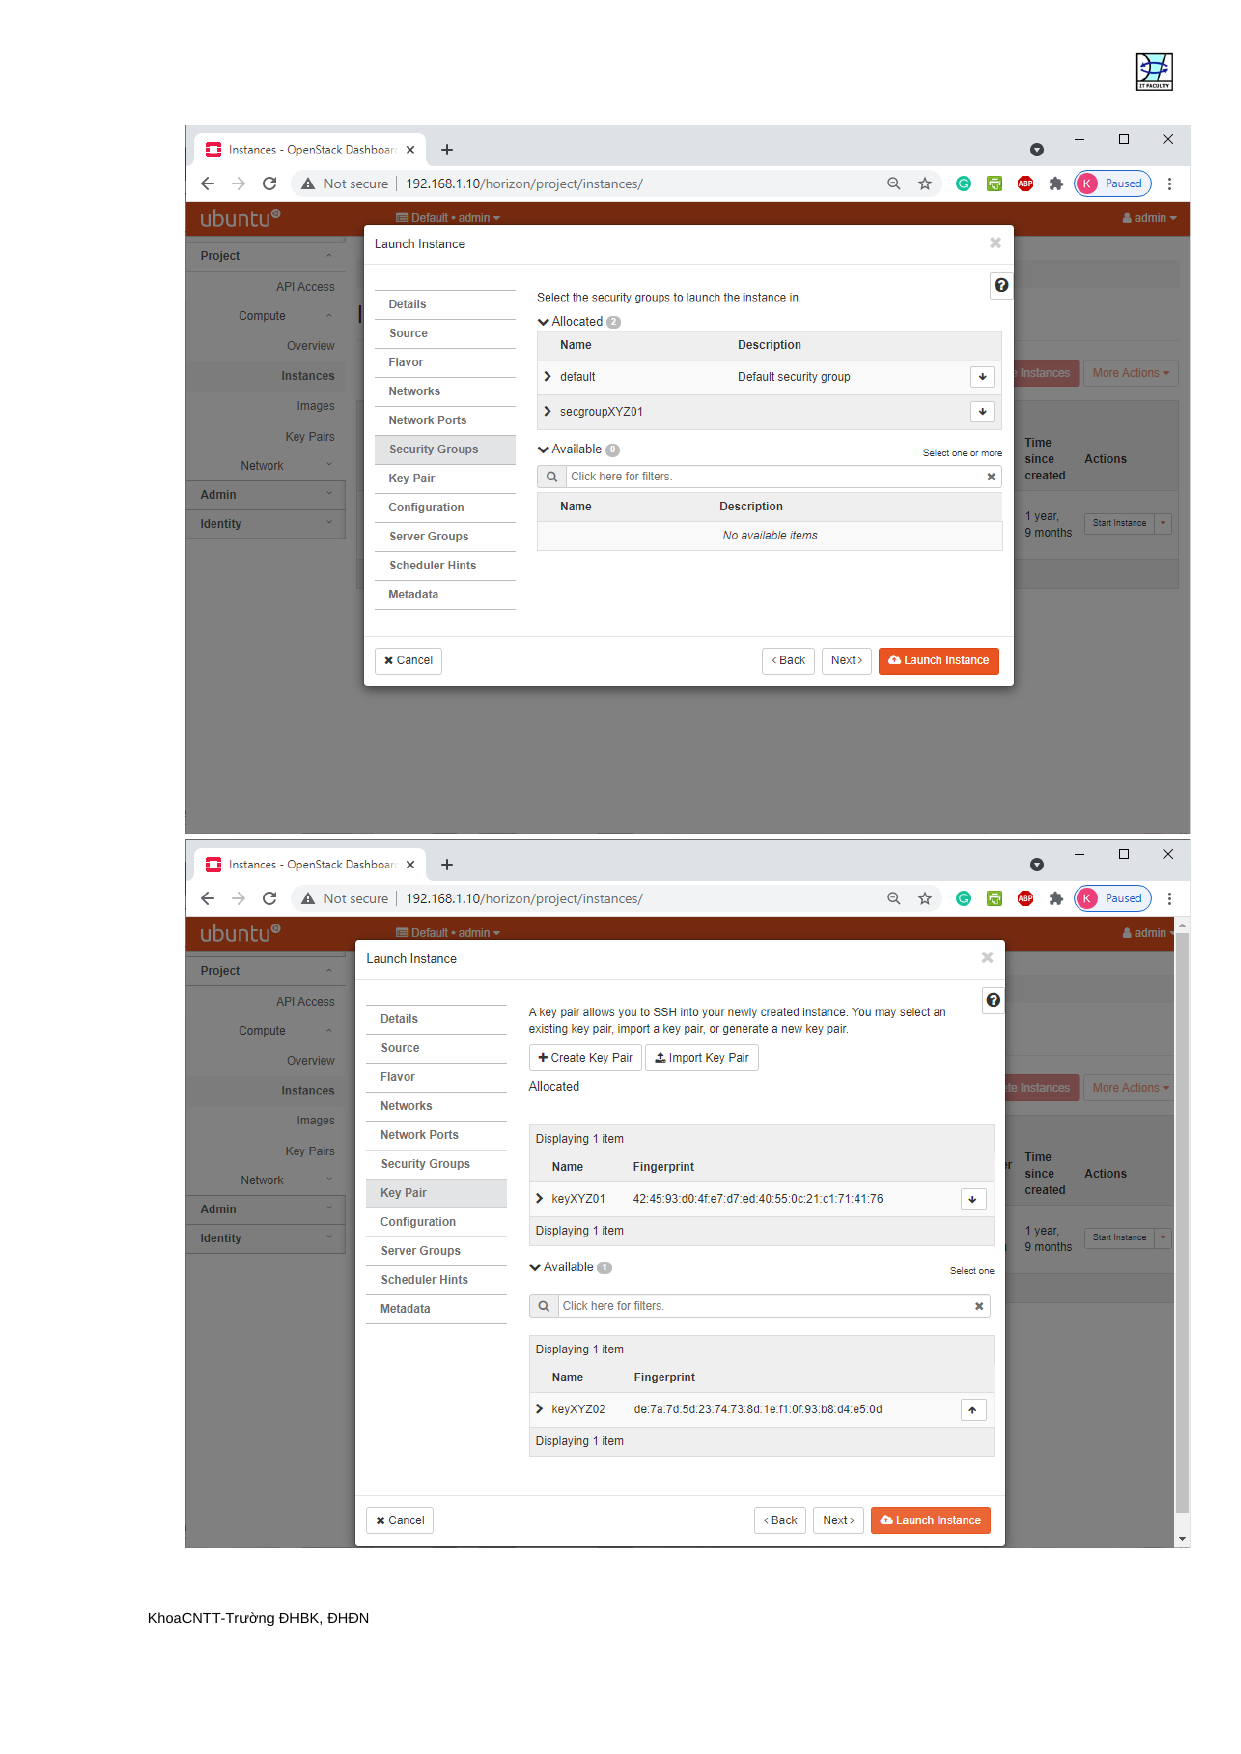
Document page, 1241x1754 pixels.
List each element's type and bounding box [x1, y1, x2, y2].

picture [185, 125, 1191, 834]
picture [1134, 52, 1174, 92]
picture [185, 839, 1191, 1548]
